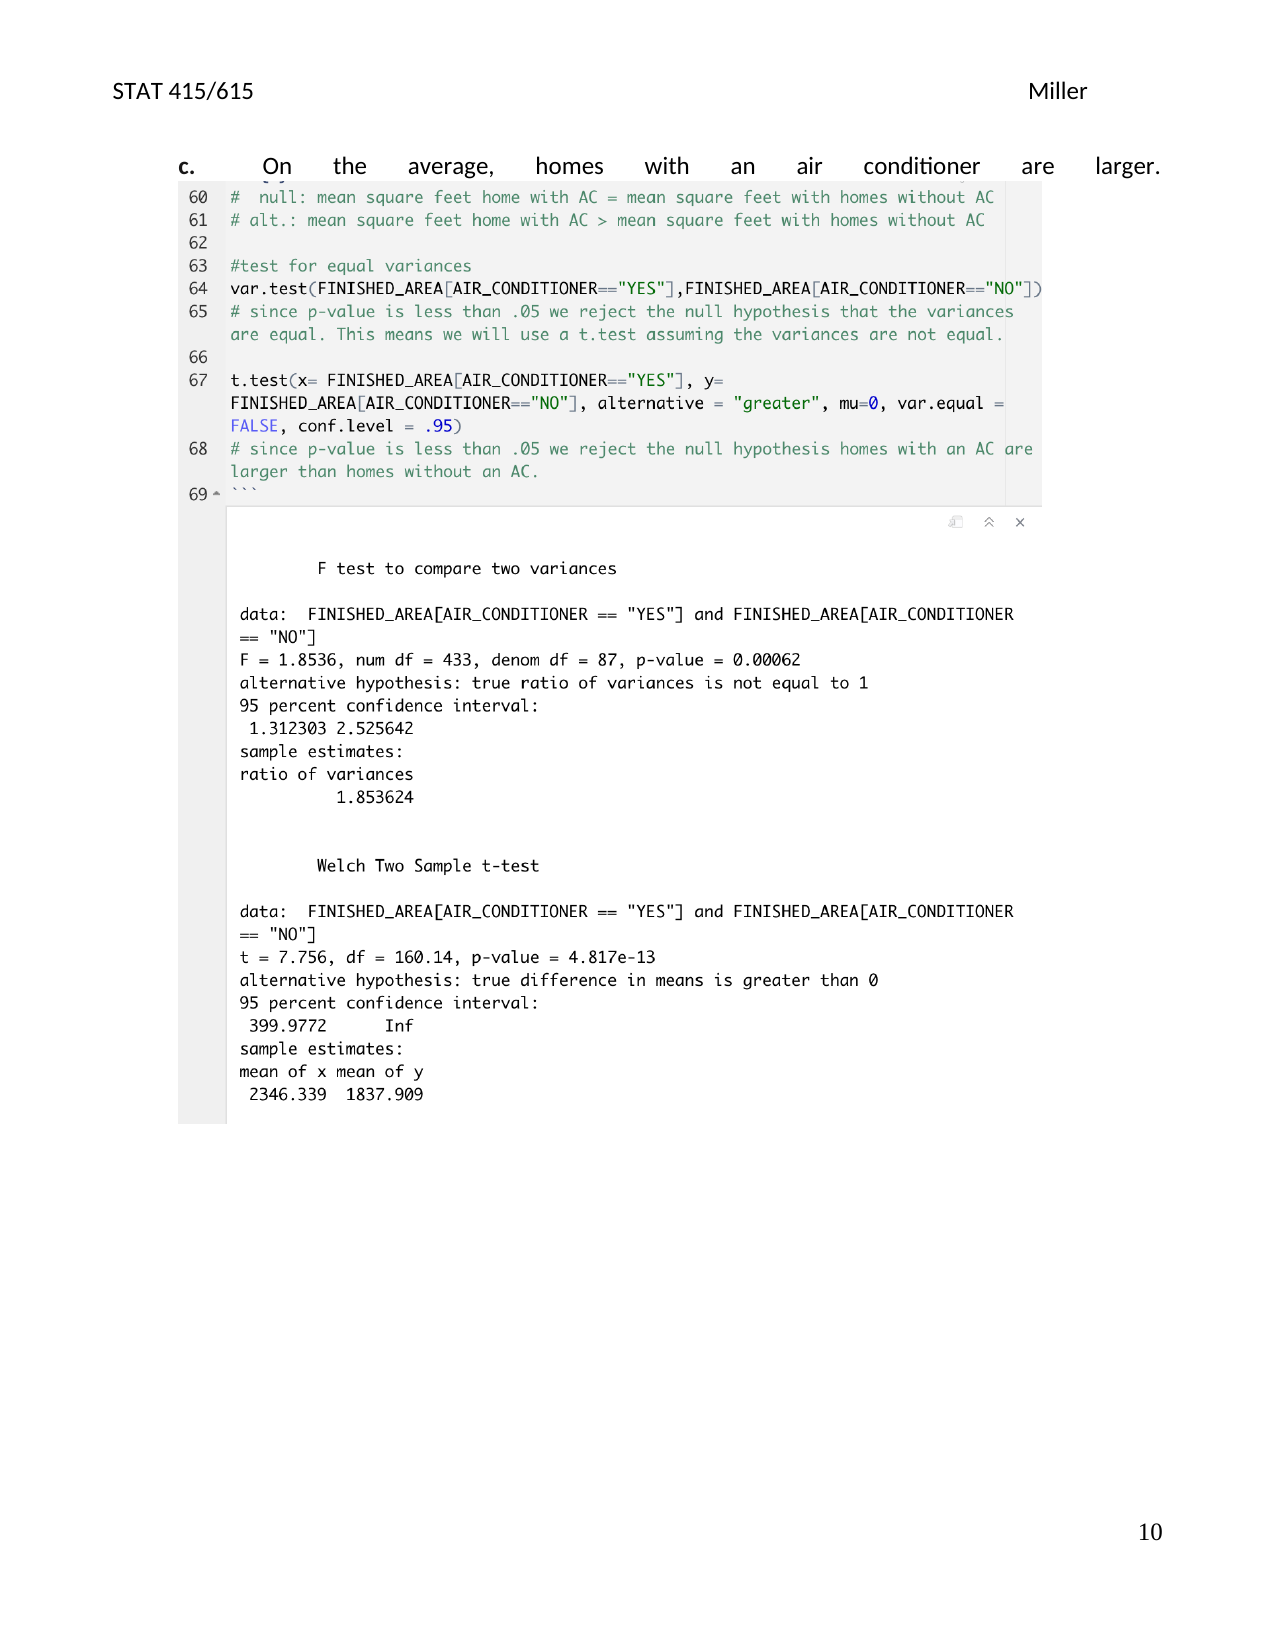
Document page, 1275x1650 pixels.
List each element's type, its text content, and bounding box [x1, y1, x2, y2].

picture [178, 181, 1042, 1124]
